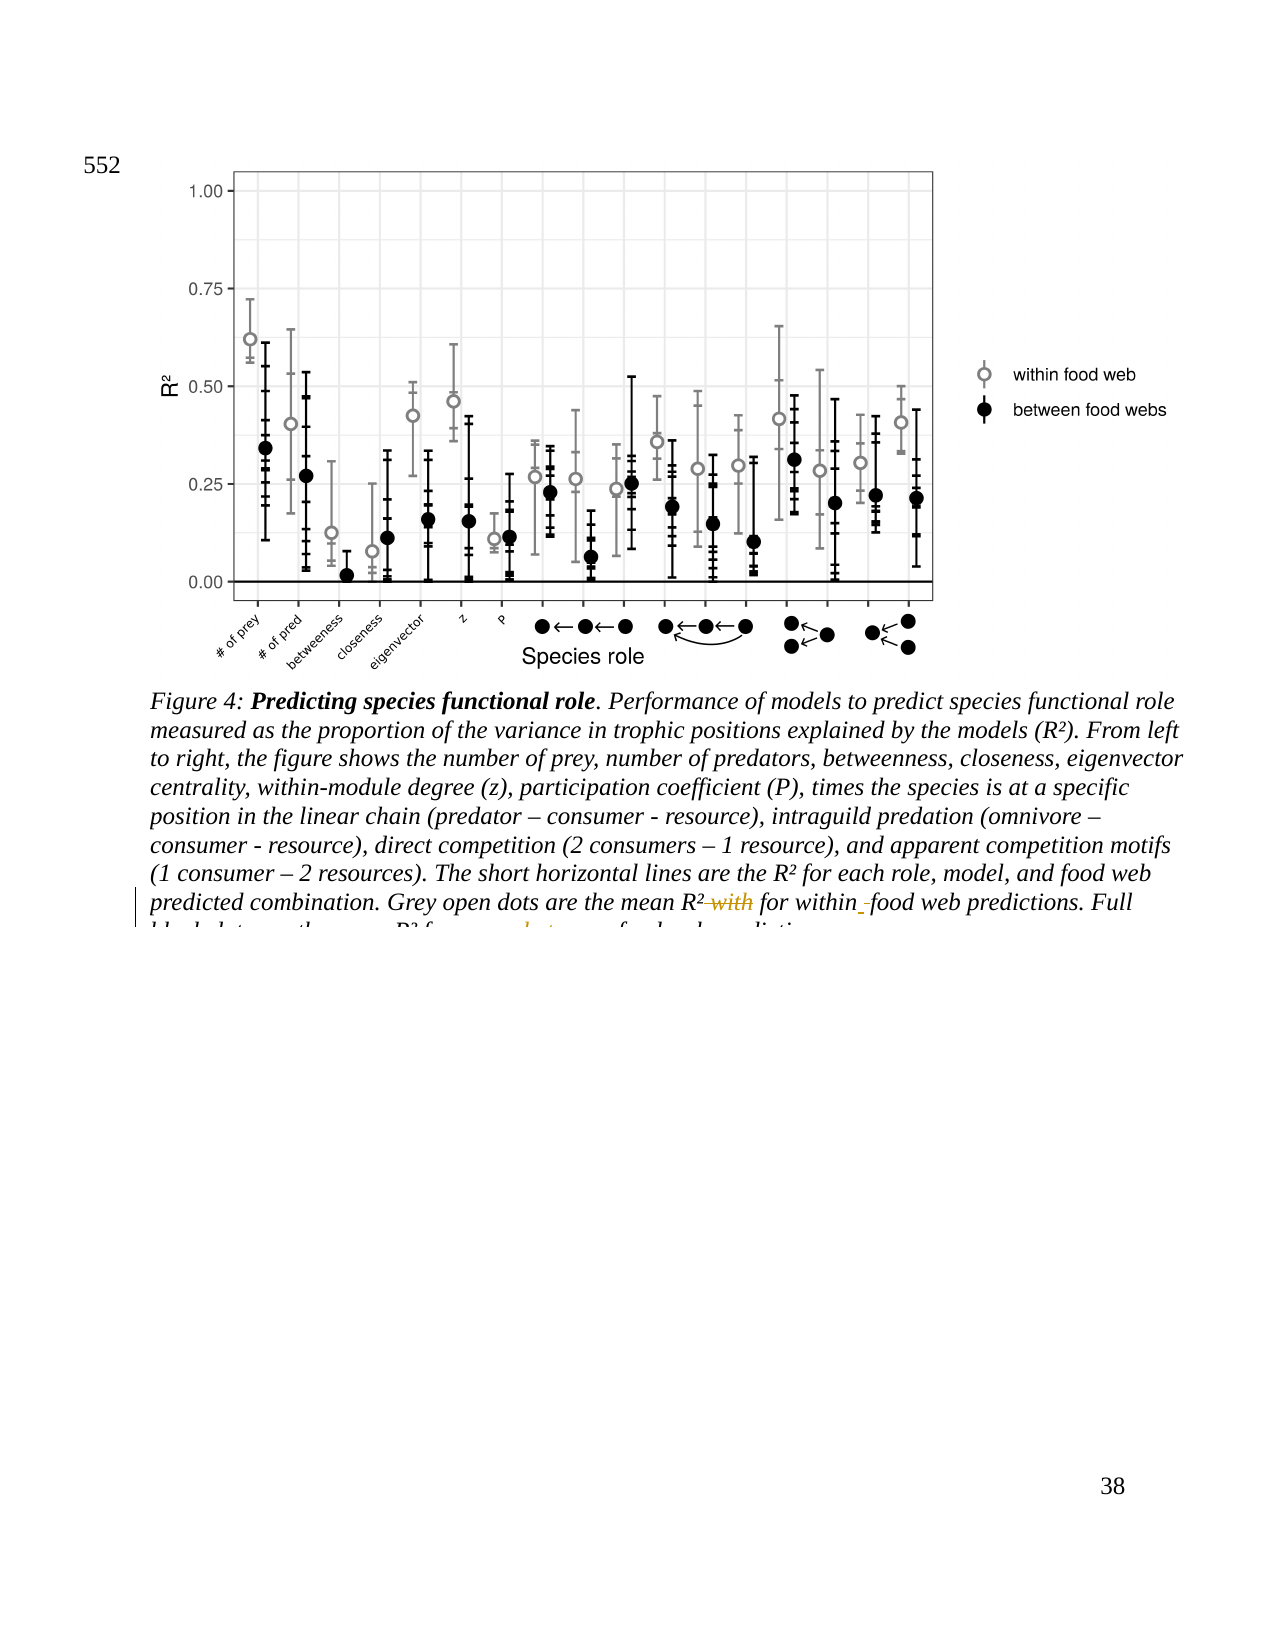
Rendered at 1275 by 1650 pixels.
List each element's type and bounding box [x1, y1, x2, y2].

picture [150, 160, 1189, 681]
